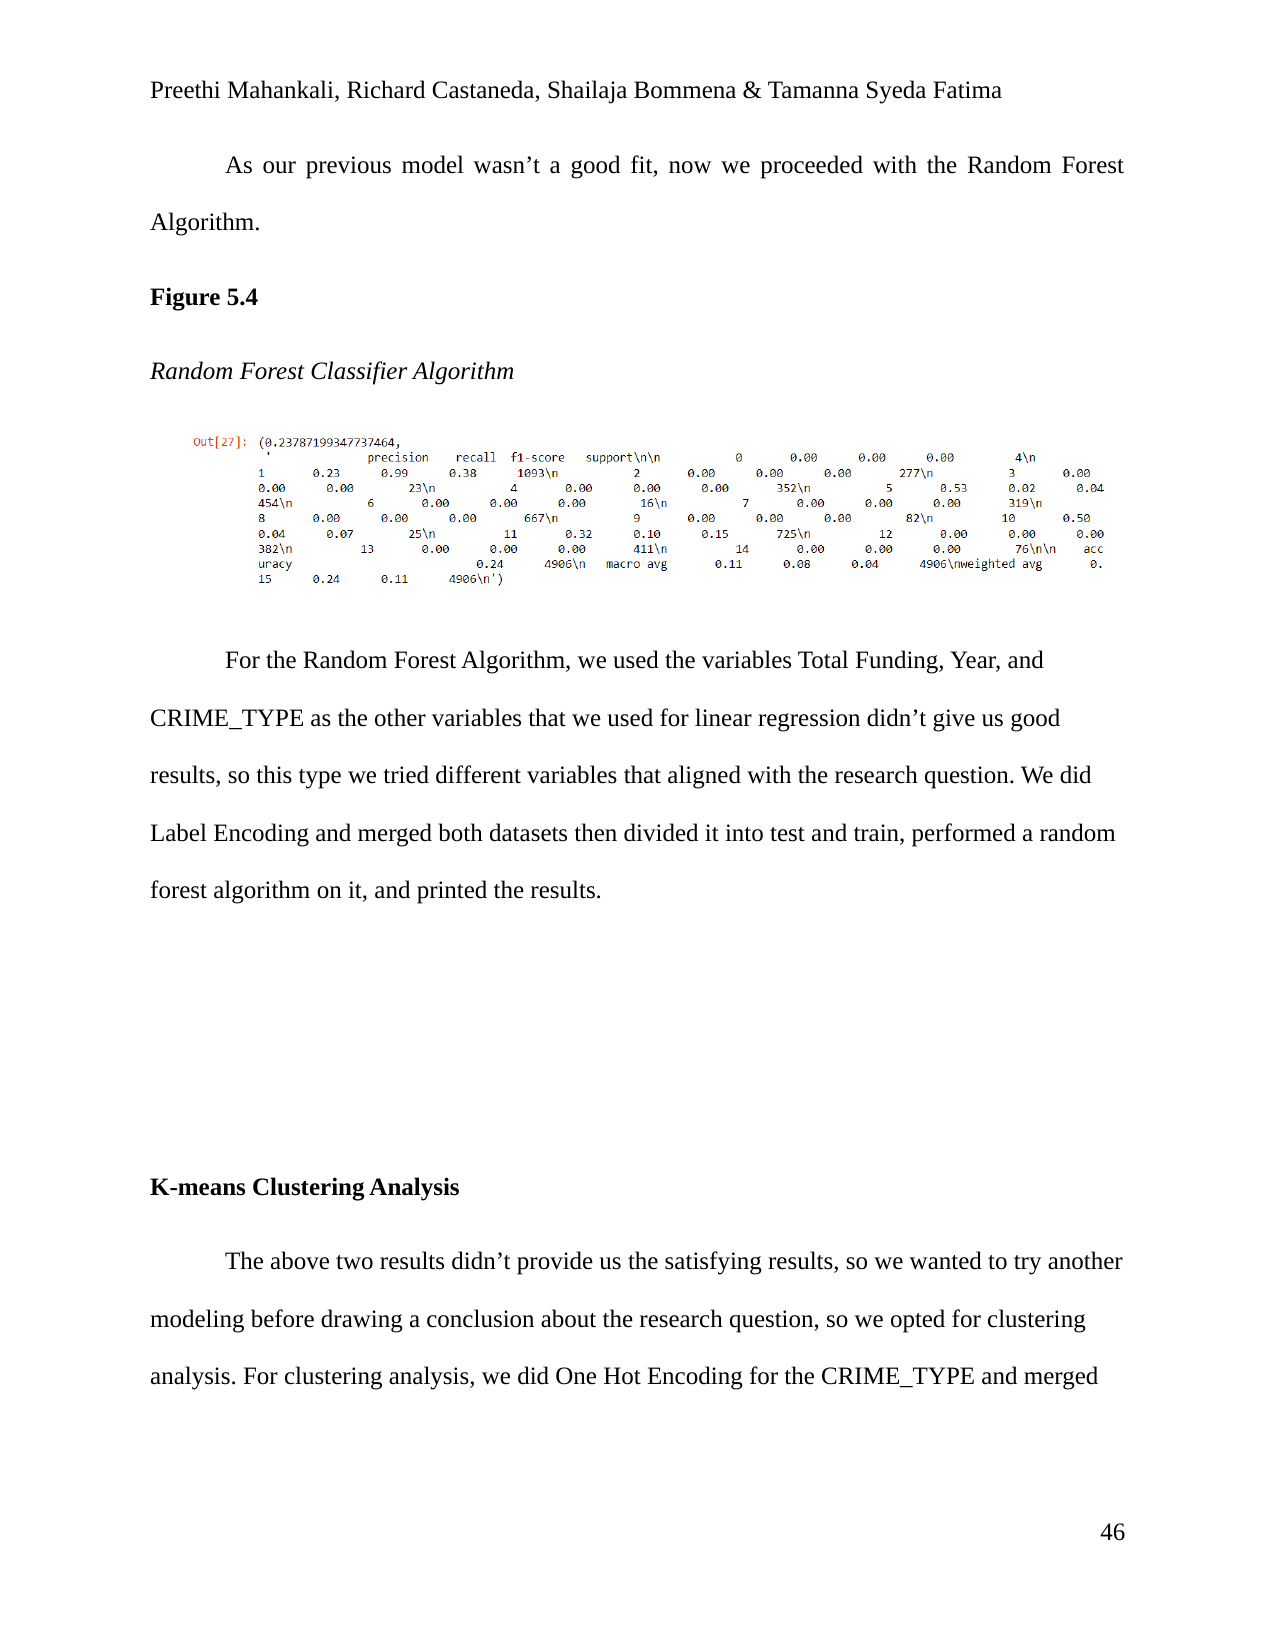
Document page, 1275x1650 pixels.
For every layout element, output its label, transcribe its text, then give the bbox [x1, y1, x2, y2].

text Random Forest Classifier Algorithm [150, 356, 1125, 384]
picture [150, 430, 1125, 601]
text K-means Clustering Analysis [150, 1172, 1125, 1201]
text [150, 1246, 1125, 1390]
text As our previous model wasn’t a good fit, now we proceeded with the Random Forest Algorithm. [150, 150, 1125, 236]
text For the Random Forest Algorithm, we used the variables Total Funding, Year, and CRIME_TYPE as the other variables that we used for linear regression didn’t give us good results, so this type we tried different variables that aligned with the research question. We did Label Encoding and merged both datasets then divided it into test and train, performed a random forest algorithm on it, and printed the results. [150, 645, 1125, 904]
text Figure 5.4 [150, 282, 1125, 310]
